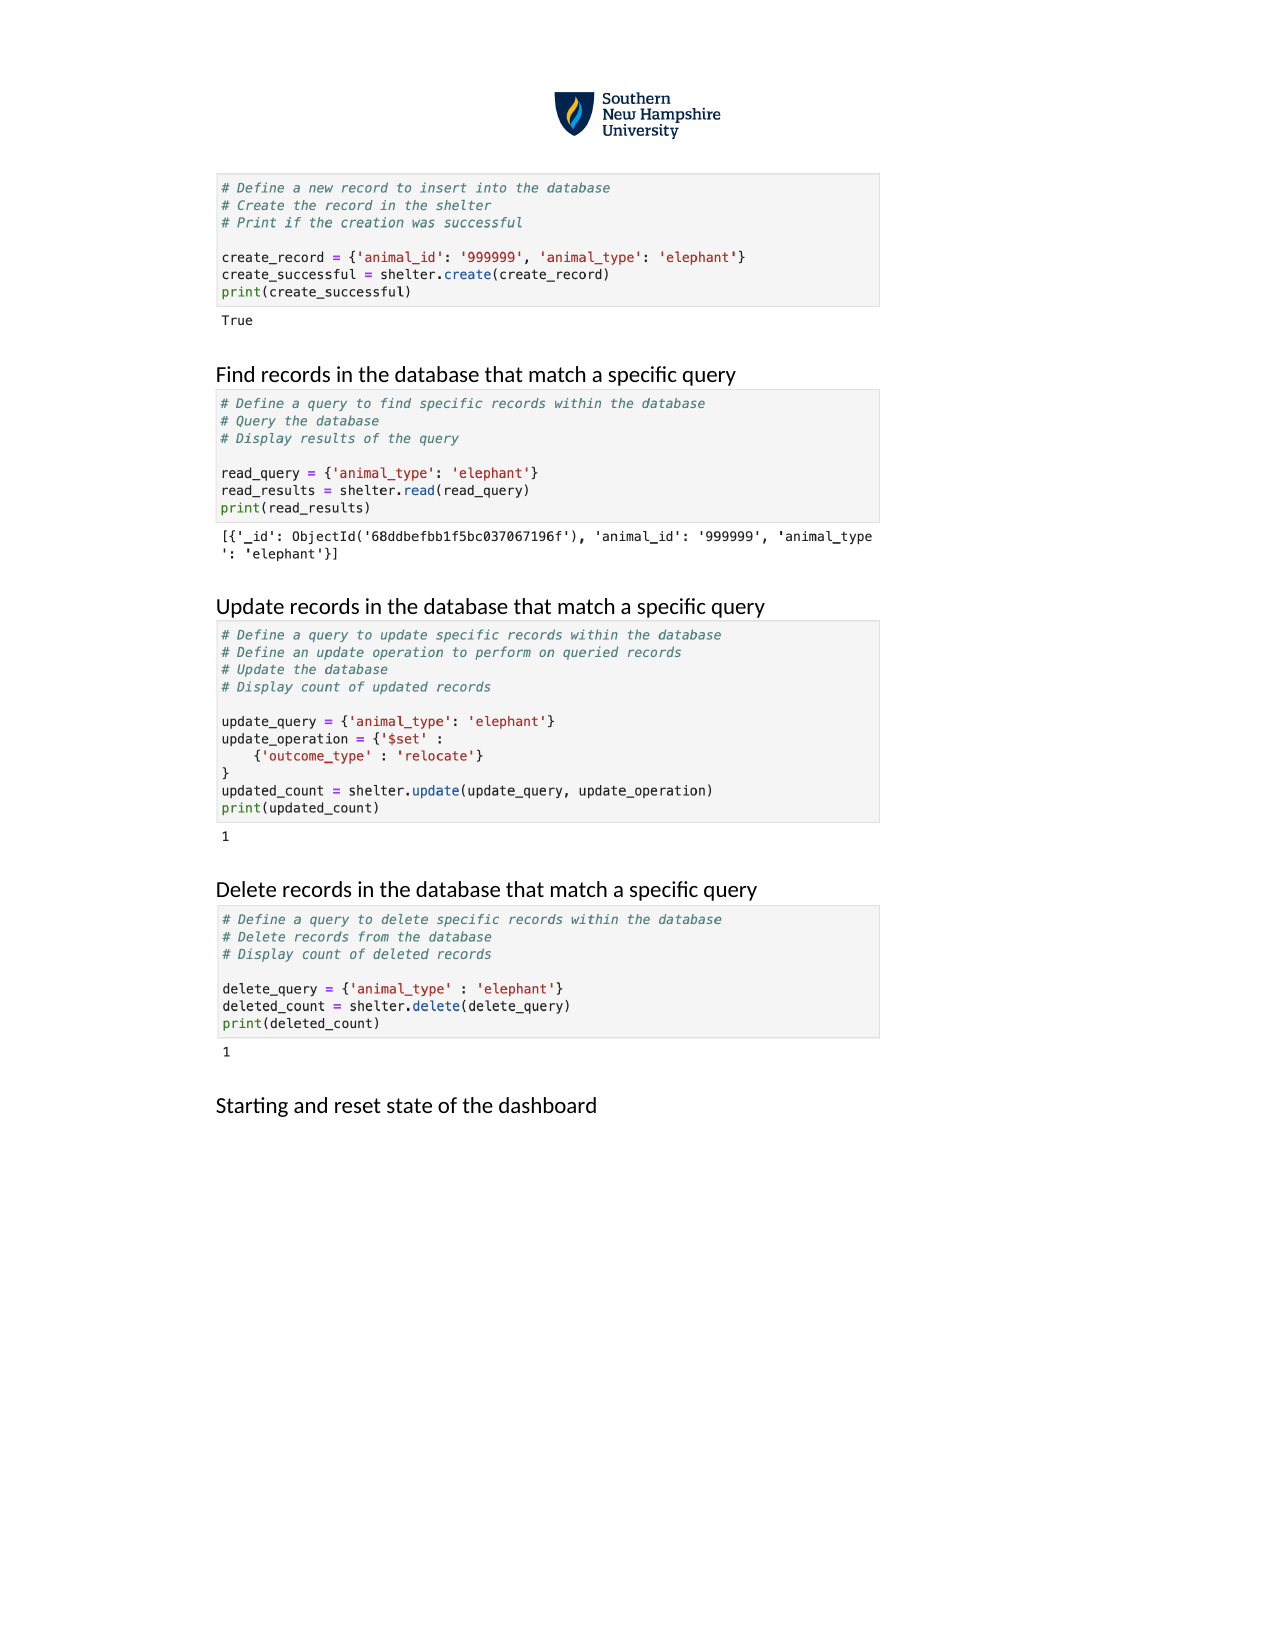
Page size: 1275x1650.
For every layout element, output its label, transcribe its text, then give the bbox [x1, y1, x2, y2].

picture [546, 75, 729, 154]
picture [215, 173, 882, 332]
text Starting and reset state of the dashboard [150, 1091, 1125, 1119]
picture [215, 903, 882, 1064]
picture [215, 620, 882, 848]
picture [215, 388, 882, 565]
text Update records in the database that match a specific query [150, 592, 1125, 621]
text Delete records in the database that match a specific query [150, 875, 1125, 903]
text Find records in the database that match a specific query [150, 360, 1125, 388]
